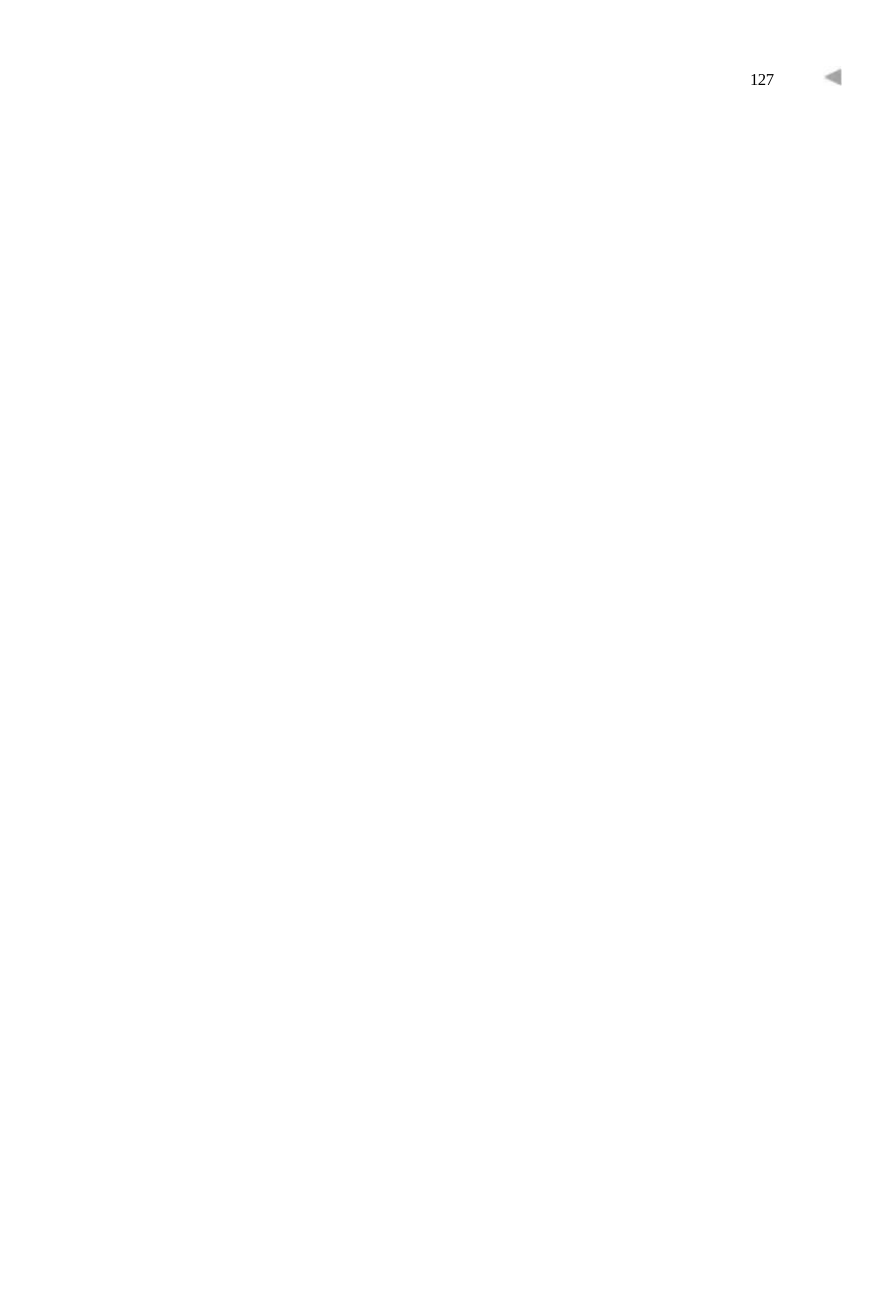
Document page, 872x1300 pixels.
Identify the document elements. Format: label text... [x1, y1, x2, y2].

picture [822, 66, 842, 86]
